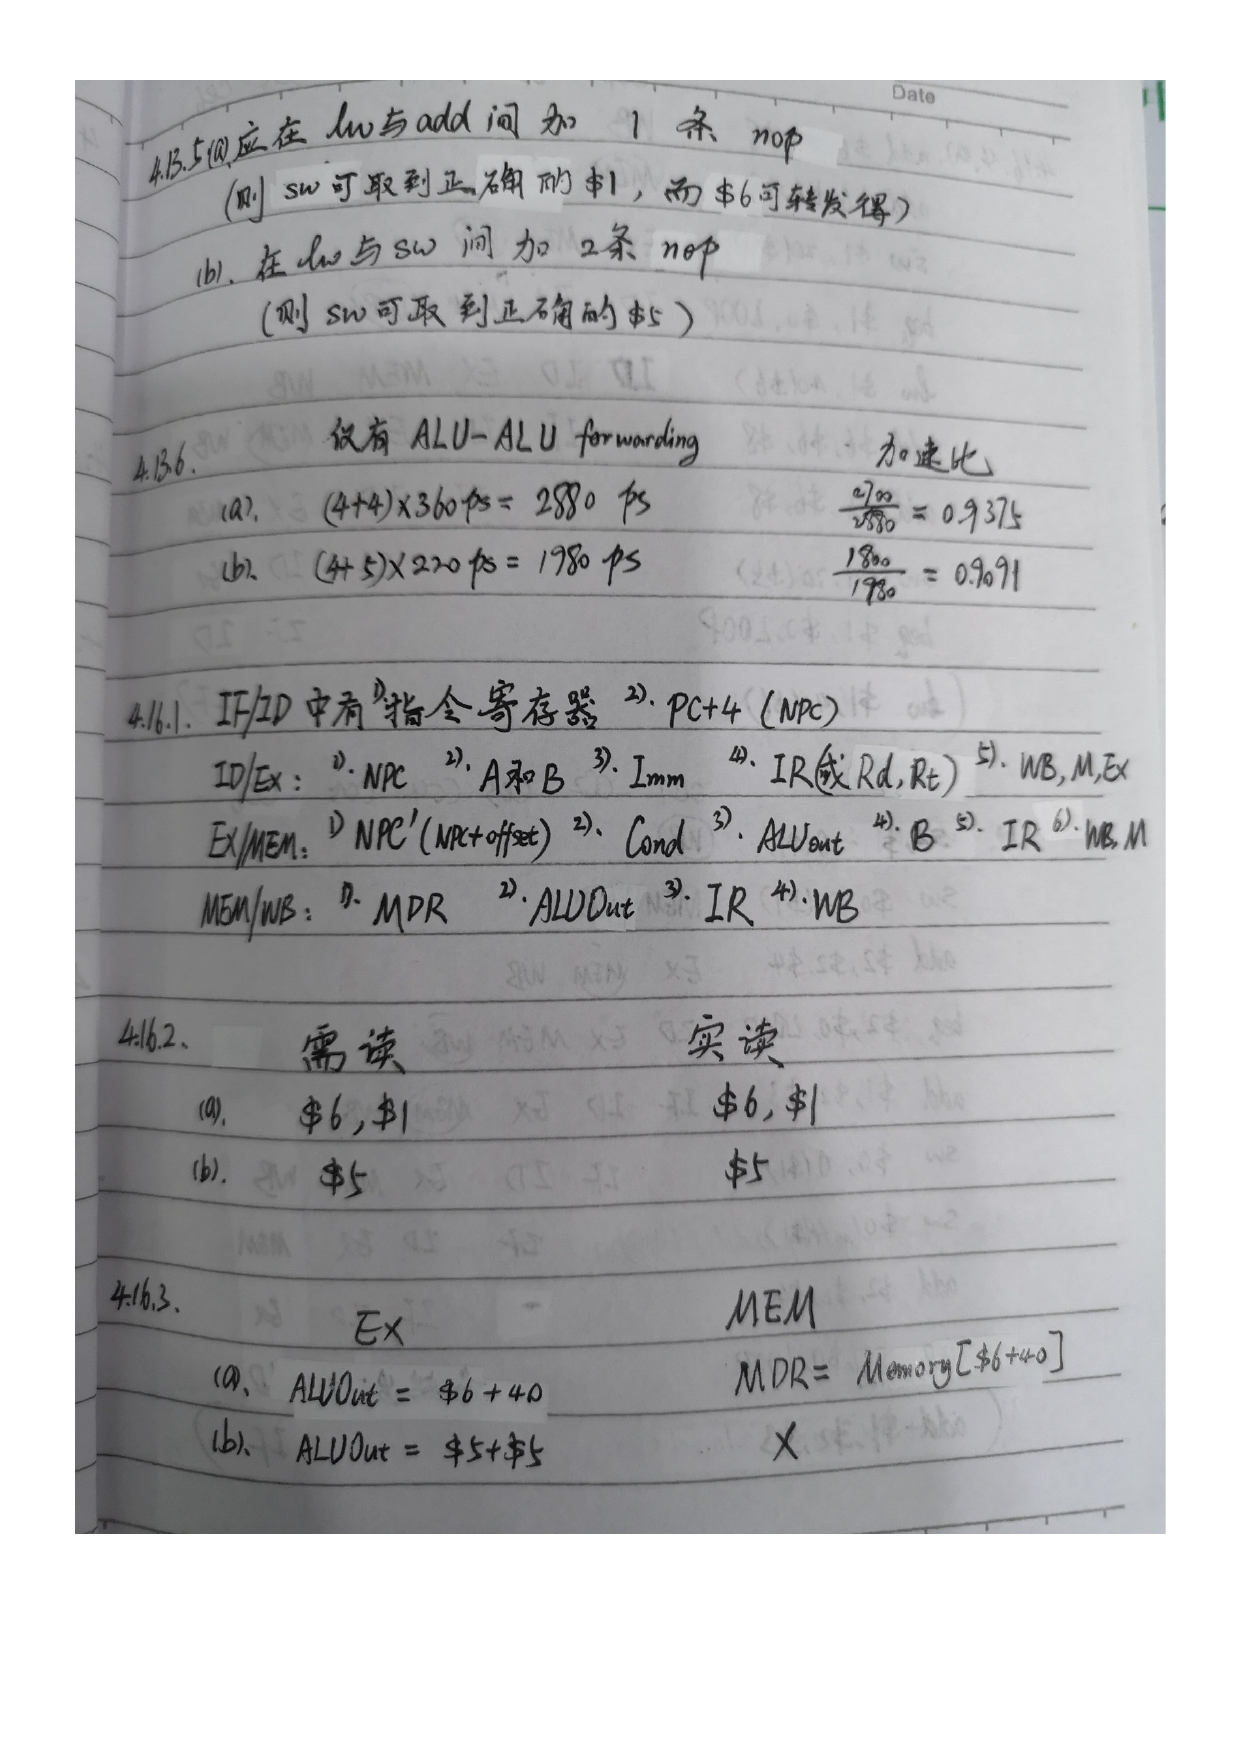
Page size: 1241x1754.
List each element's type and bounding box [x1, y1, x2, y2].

picture [75, 80, 1166, 1534]
